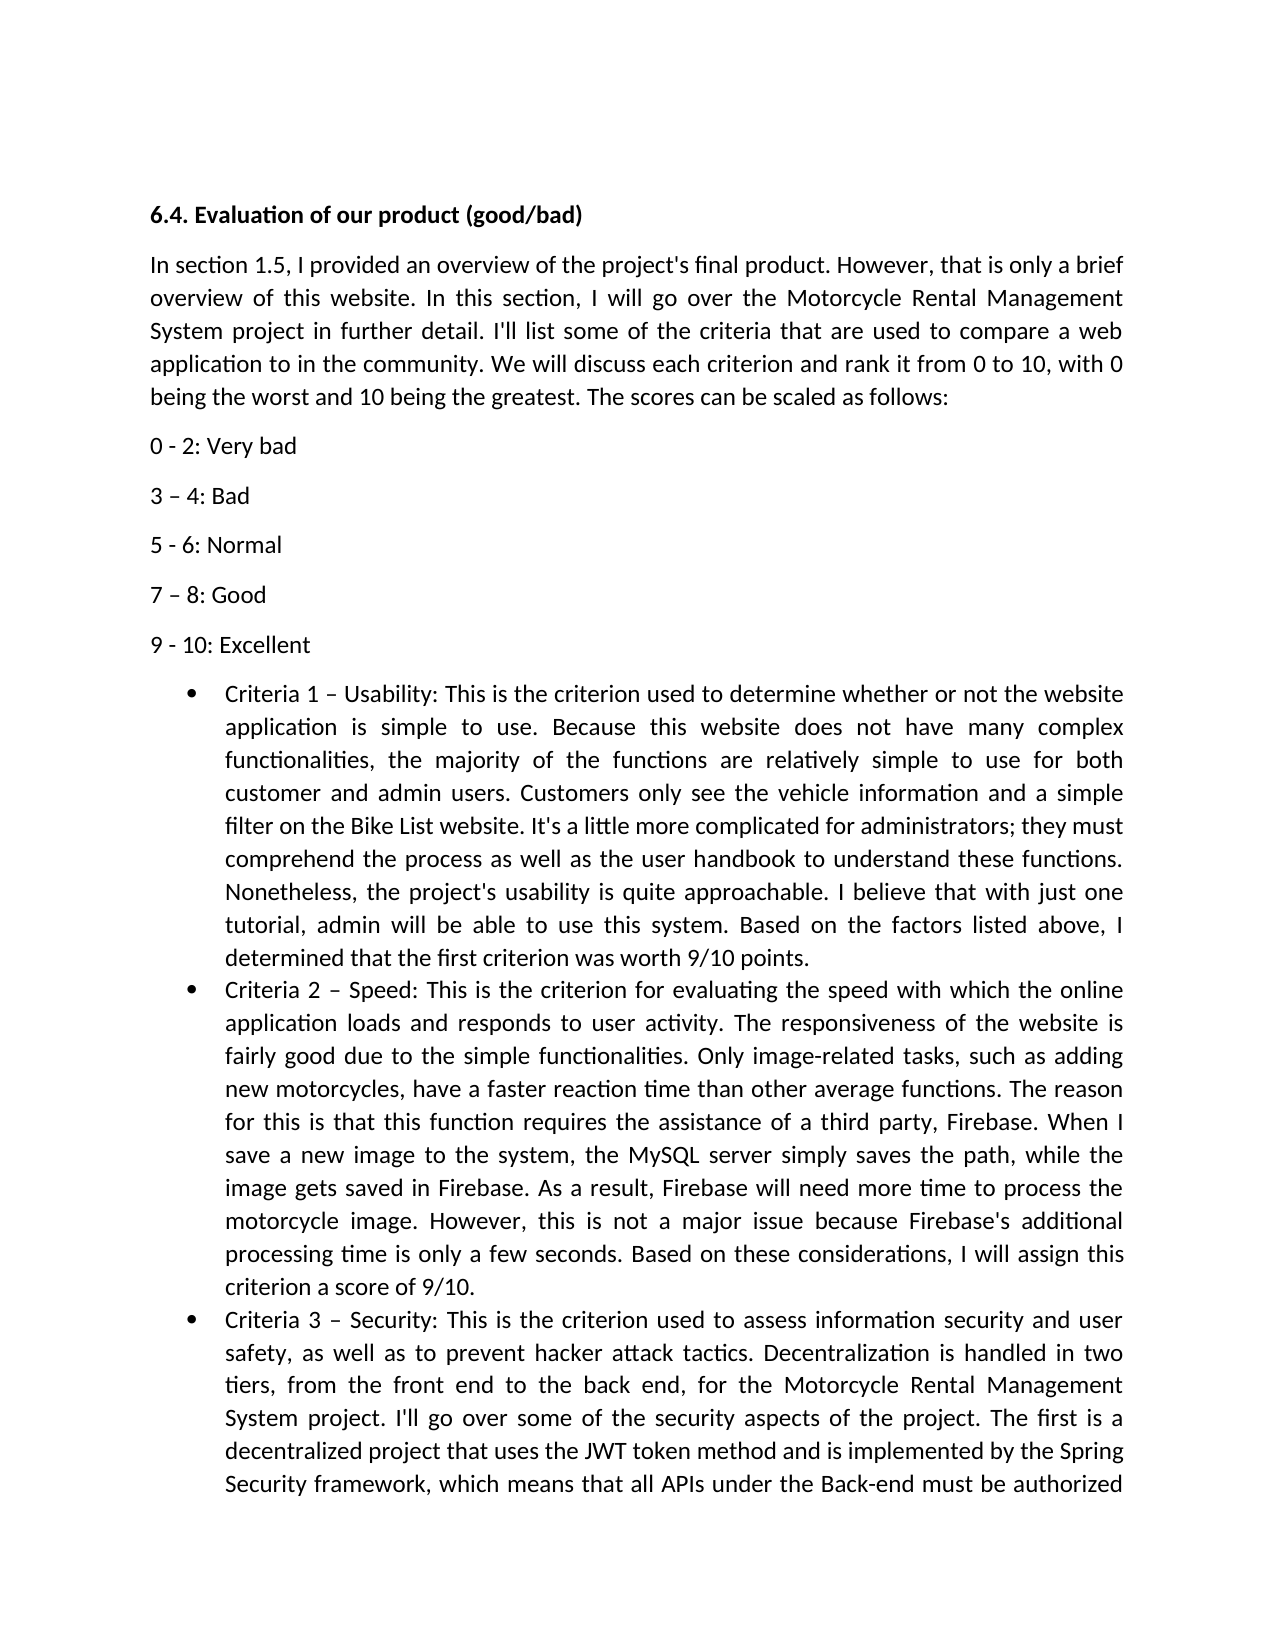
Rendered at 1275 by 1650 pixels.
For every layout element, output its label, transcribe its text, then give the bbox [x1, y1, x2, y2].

text 7 – 8: Good [150, 579, 1125, 610]
list Criteria 1 – Usability: This is the criterion used to determine whether or not the website application is simple to use. Because this website does not have many complex functionalities, the majority of the functions are relatively simple to use for both customer and admin users. Customers only see the vehicle information and a simple filter on the Bike List website. It's a little more complicated for administrators; they must comprehend the process as well as the user handbook to understand these functions. Nonetheless, the project's usability is quite approachable. I believe that with just one tutorial, admin will be able to use this system. Based on the factors listed above, I determined that the first criterion was worth 9/10 points. [187, 678, 1125, 972]
list Criteria 2 – Speed: This is the criterion for evaluating the speed with which the online application loads and responds to user activity. The responsiveness of the website is fairly good due to the simple functionalities. Only image-related tasks, such as adding new motorcycles, have a faster reaction time than other average functions. The reason for this is that this function requires the assistance of a third party, Firebase. When I save a new image to the system, the MySQL server simply saves the path, while the image gets saved in Firebase. As a result, Firebase will need more time to process the motorcycle image. However, this is not a major issue because Firebase's additional processing time is only a few seconds. Based on these considerations, I will assign this criterion a score of 9/10. [187, 974, 1125, 1301]
text 0 - 2: Very bad [150, 430, 1125, 461]
text 9 - 10: Excellent [150, 629, 1125, 659]
text 3 – 4: Bad [150, 480, 1125, 511]
text In section 1.5, I provided an overview of the project's final product. However, that is only a brief overview of this website. In this section, I will go over the Motorcycle Rental Management System project in further detail. I'll list some of the criteria that are used to compare a web application to in the community. We will discuss each criterion and rank it from 0 to 10, with 0 being the worst and 10 being the greatest. The scores can be scaled as follows: [150, 249, 1125, 411]
text 5 - 6: Normal [150, 529, 1125, 560]
text 6.4. Evaluation of our product (good/bad) [150, 199, 1125, 230]
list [187, 1304, 1125, 1499]
